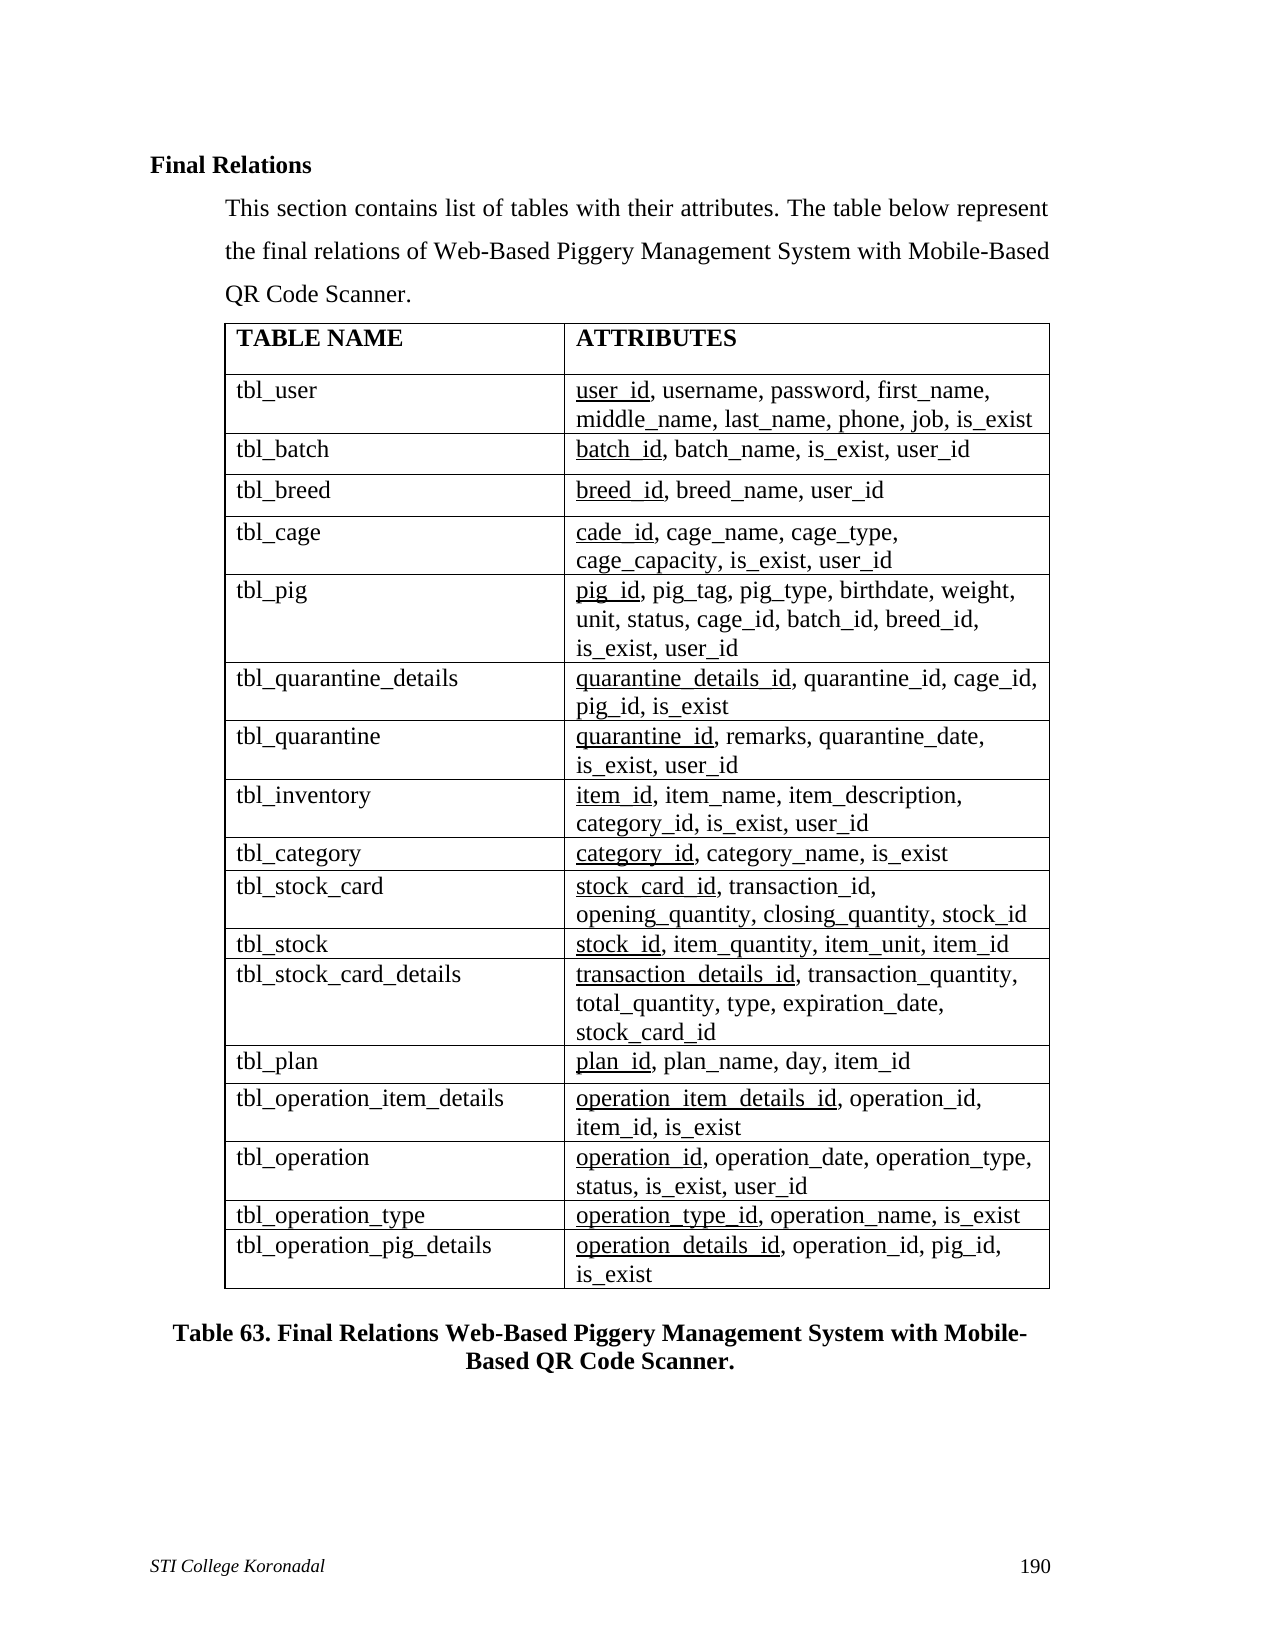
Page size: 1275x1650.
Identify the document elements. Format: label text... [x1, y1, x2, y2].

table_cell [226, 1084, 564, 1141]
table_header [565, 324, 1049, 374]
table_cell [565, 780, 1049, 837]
text This section contains list of tables with their attributes. The table below represent the final relations of Web-Based Piggery Management System with Mobile-Based QR Code Scanner. [225, 193, 1050, 308]
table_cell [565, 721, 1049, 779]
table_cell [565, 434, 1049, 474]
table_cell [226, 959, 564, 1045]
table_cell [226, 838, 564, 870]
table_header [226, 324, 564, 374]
text Table 63. Final Relations Web-Based Piggery Management System with Mobile-Based QR Code Scanner. [150, 1318, 1050, 1375]
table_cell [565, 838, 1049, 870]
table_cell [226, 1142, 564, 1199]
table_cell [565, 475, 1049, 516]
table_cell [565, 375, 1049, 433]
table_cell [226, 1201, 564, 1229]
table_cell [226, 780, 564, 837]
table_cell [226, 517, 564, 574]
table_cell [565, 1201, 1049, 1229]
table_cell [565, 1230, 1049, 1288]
text Final Relations [150, 150, 1050, 179]
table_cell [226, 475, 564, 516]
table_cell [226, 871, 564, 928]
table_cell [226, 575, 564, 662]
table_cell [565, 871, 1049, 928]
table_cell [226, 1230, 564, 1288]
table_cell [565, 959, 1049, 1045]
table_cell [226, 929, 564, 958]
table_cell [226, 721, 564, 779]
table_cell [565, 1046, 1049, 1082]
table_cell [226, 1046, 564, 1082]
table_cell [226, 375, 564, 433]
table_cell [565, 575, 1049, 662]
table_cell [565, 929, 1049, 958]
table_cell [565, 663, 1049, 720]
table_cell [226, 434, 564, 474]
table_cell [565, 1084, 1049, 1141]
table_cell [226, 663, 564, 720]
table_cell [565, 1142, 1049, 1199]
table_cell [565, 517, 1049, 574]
